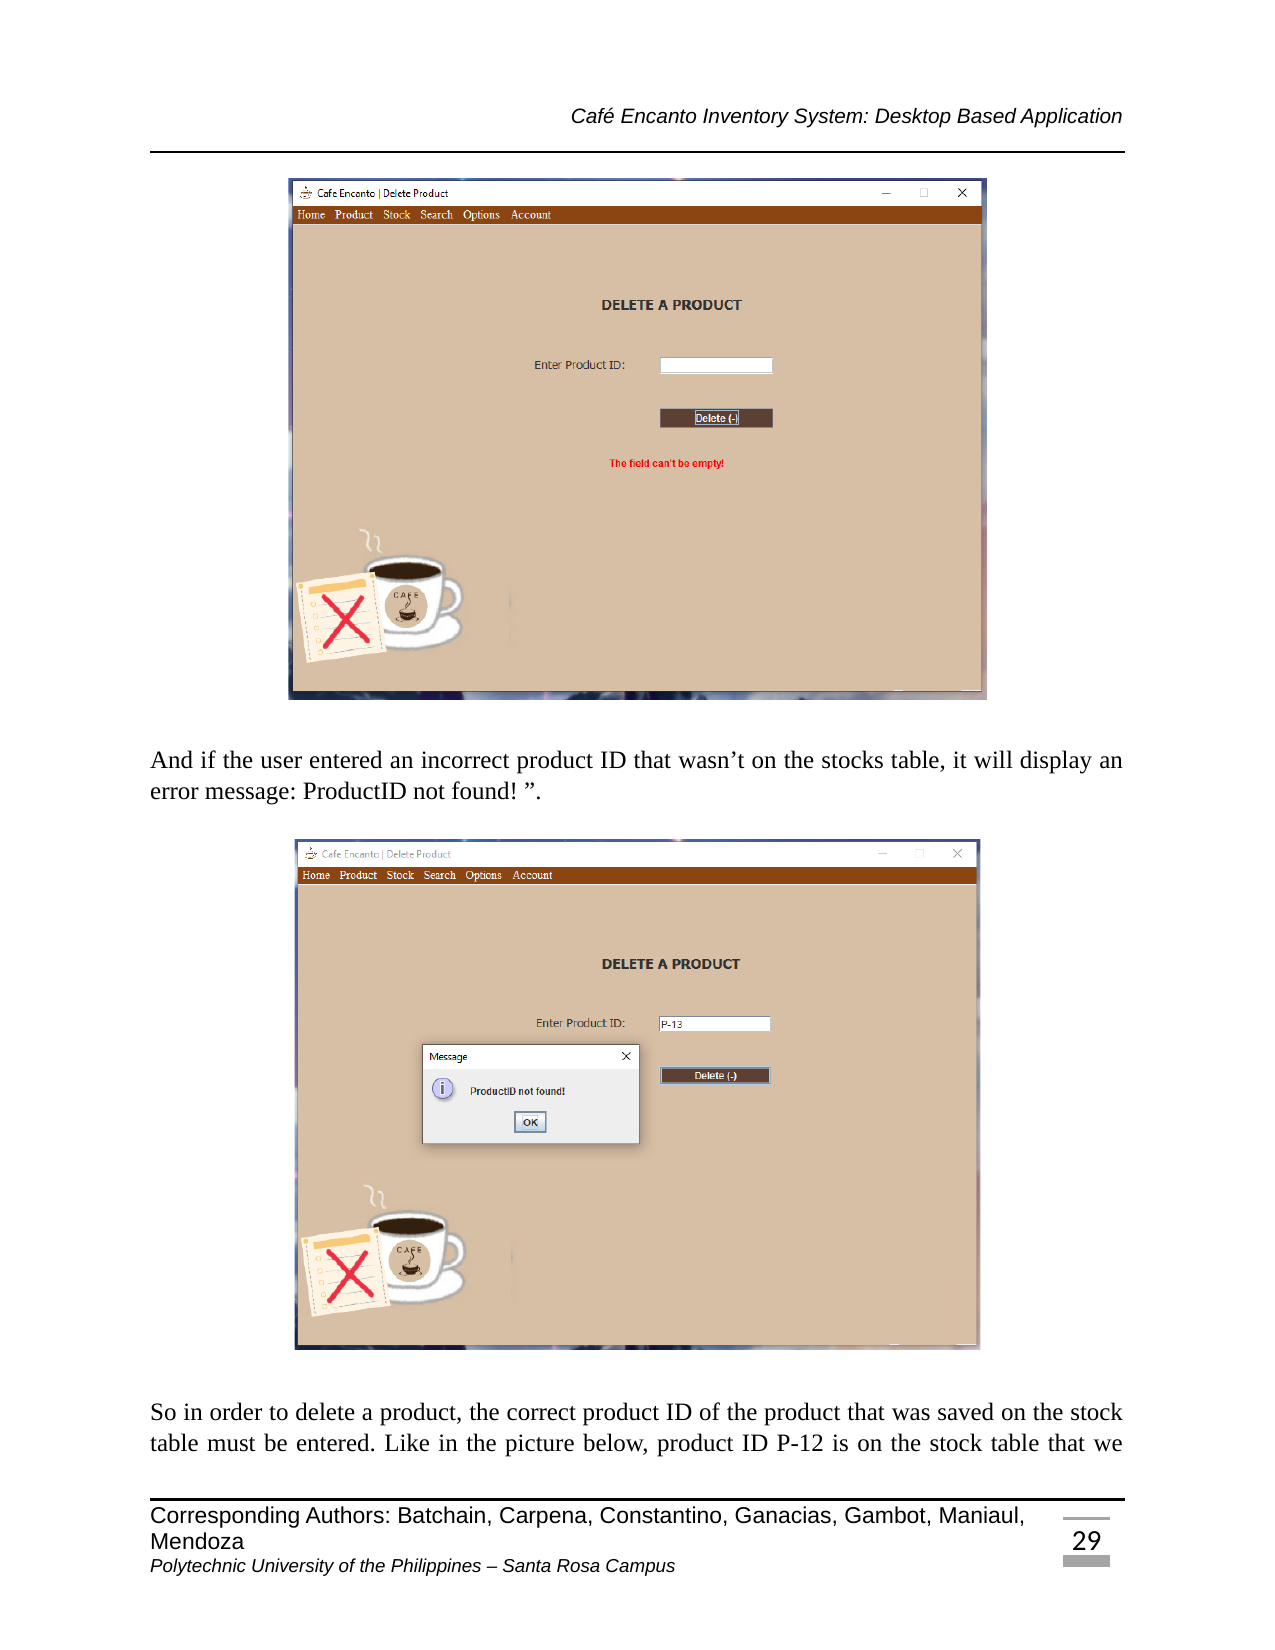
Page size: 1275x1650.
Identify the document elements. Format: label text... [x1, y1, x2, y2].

picture [294, 839, 981, 1350]
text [150, 1397, 1125, 1457]
text And if the user entered an incorrect product ID that wasn’t on the stocks table, it will display an error message: ProductID not found! ”. [150, 745, 1125, 805]
picture [288, 178, 987, 700]
